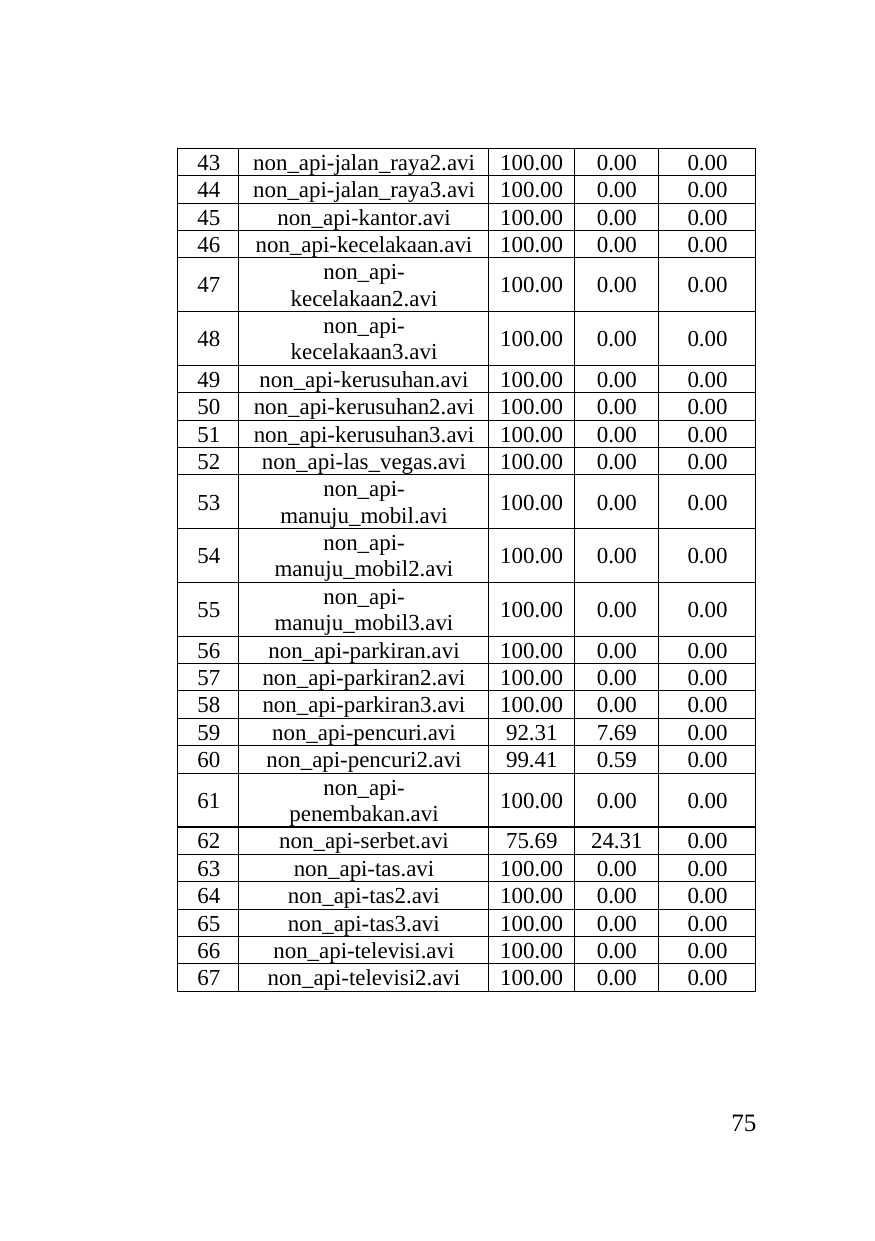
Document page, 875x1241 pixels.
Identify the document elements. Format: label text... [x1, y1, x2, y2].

table_cell 0.00 [659, 637, 755, 663]
table_cell 0.00 [575, 231, 658, 257]
table_cell 0.00 [575, 448, 658, 474]
table_cell 0.00 [659, 366, 755, 392]
table_cell 44 [178, 176, 238, 202]
table_cell 100.00 [489, 664, 574, 690]
table_cell non_api-kerusuhan2.avi [239, 393, 488, 419]
table_cell 59 [178, 719, 238, 745]
table_cell 45 [178, 204, 238, 230]
table_cell 0.00 [575, 937, 658, 963]
table_cell 0.00 [659, 448, 755, 474]
table_cell non_api-jalan_raya3.avi [239, 176, 488, 202]
table_cell 0.00 [575, 204, 658, 230]
table_cell 0.00 [659, 828, 755, 854]
table_cell 0.00 [575, 774, 658, 826]
table_cell 0.00 [575, 421, 658, 447]
table_cell 43 [178, 149, 238, 175]
table_cell 0.00 [659, 176, 755, 202]
table_cell 100.00 [489, 421, 574, 447]
table_cell 100.00 [489, 855, 574, 881]
table_cell 0.00 [659, 312, 755, 365]
table_cell 100.00 [489, 475, 574, 528]
table_cell 49 [178, 366, 238, 392]
table_cell 64 [178, 882, 238, 908]
table_cell 100.00 [489, 937, 574, 963]
table_cell 0.00 [659, 393, 755, 419]
table_cell non_api-televisi2.avi [239, 964, 488, 991]
table_cell 0.59 [575, 746, 658, 773]
table_cell 0.00 [575, 882, 658, 908]
table_cell 0.00 [659, 421, 755, 447]
table_cell non_api-kecelakaan.avi [239, 231, 488, 257]
table_cell 0.00 [659, 258, 755, 311]
table_cell non_api-pencuri2.avi [239, 746, 488, 773]
table_cell 53 [178, 475, 238, 528]
table_cell 60 [178, 746, 238, 773]
table_cell 51 [178, 421, 238, 447]
table_cell 0.00 [659, 964, 755, 991]
table_cell 100.00 [489, 637, 574, 663]
table_cell 0.00 [659, 475, 755, 528]
table_cell 0.00 [575, 691, 658, 718]
table_cell 0.00 [575, 664, 658, 690]
table_cell 0.00 [575, 149, 658, 175]
table_cell 0.00 [659, 937, 755, 963]
table_cell 58 [178, 691, 238, 718]
table_cell 0.00 [575, 855, 658, 881]
table_cell 0.00 [575, 393, 658, 419]
table_cell 100.00 [489, 204, 574, 230]
table_cell 100.00 [489, 176, 574, 202]
table_cell 99.41 [489, 746, 574, 773]
table_cell 0.00 [659, 691, 755, 718]
table_cell 50 [178, 393, 238, 419]
table_cell non_api-kecelakaan3.avi [239, 312, 488, 365]
table_cell 100.00 [489, 774, 574, 826]
table_cell 0.00 [659, 774, 755, 826]
table_cell 0.00 [575, 312, 658, 365]
table_cell 100.00 [489, 231, 574, 257]
table_cell 100.00 [489, 393, 574, 419]
table_cell non_api-parkiran2.avi [239, 664, 488, 690]
table_cell 92.31 [489, 719, 574, 745]
table_cell 47 [178, 258, 238, 311]
table_cell non_api-kantor.avi [239, 204, 488, 230]
table_cell 54 [178, 529, 238, 582]
table_cell non_api-parkiran3.avi [239, 691, 488, 718]
table_cell non_api-manuju_mobil3.avi [239, 583, 488, 636]
table_cell non_api-kerusuhan.avi [239, 366, 488, 392]
table_cell 100.00 [489, 691, 574, 718]
table_cell 0.00 [575, 366, 658, 392]
table_cell 100.00 [489, 910, 574, 936]
table_cell 0.00 [659, 719, 755, 745]
table_cell non_api-manuju_mobil2.avi [239, 529, 488, 582]
table_cell 0.00 [659, 149, 755, 175]
table_cell non_api-tas.avi [239, 855, 488, 881]
table_cell 0.00 [659, 882, 755, 908]
table_cell 48 [178, 312, 238, 365]
table_cell non_api-tas3.avi [239, 910, 488, 936]
table_cell 100.00 [489, 448, 574, 474]
table_cell 0.00 [575, 529, 658, 582]
table_cell 0.00 [659, 231, 755, 257]
table_cell non_api-las_vegas.avi [239, 448, 488, 474]
table_cell 0.00 [575, 910, 658, 936]
table_cell 65 [178, 910, 238, 936]
table_cell 56 [178, 637, 238, 663]
table_cell 100.00 [489, 149, 574, 175]
table_cell non_api-kecelakaan2.avi [239, 258, 488, 311]
table_cell 46 [178, 231, 238, 257]
table_cell 66 [178, 937, 238, 963]
table_cell 100.00 [489, 583, 574, 636]
table_cell non_api-kerusuhan3.avi [239, 421, 488, 447]
table_cell non_api-televisi.avi [239, 937, 488, 963]
table_cell 0.00 [659, 855, 755, 881]
table_cell 0.00 [659, 204, 755, 230]
table_cell 0.00 [575, 258, 658, 311]
table_cell 24.31 [575, 828, 658, 854]
table_cell non_api-manuju_mobil.avi [239, 475, 488, 528]
table_cell 7.69 [575, 719, 658, 745]
table_cell 0.00 [575, 176, 658, 202]
table_cell 62 [178, 828, 238, 854]
table_cell 0.00 [575, 475, 658, 528]
table_cell 57 [178, 664, 238, 690]
table_cell non_api-pencuri.avi [239, 719, 488, 745]
table_cell 100.00 [489, 964, 574, 991]
table_cell 0.00 [659, 529, 755, 582]
table_cell 0.00 [575, 637, 658, 663]
table_cell 100.00 [489, 882, 574, 908]
table_cell non_api-jalan_raya2.avi [239, 149, 488, 175]
table_cell non_api-tas2.avi [239, 882, 488, 908]
table_cell 0.00 [575, 583, 658, 636]
table_cell 0.00 [659, 583, 755, 636]
table_cell 100.00 [489, 312, 574, 365]
table_cell 55 [178, 583, 238, 636]
table_cell 100.00 [489, 258, 574, 311]
table_cell 75.69 [489, 828, 574, 854]
table_cell 0.00 [659, 910, 755, 936]
table_cell non_api-penembakan.avi [239, 774, 488, 826]
table_cell 0.00 [575, 964, 658, 991]
table_cell 0.00 [659, 664, 755, 690]
table_cell 63 [178, 855, 238, 881]
table_cell 67 [178, 964, 238, 991]
table_cell non_api-serbet.avi [239, 828, 488, 854]
table_cell 61 [178, 774, 238, 826]
table_cell 100.00 [489, 529, 574, 582]
table_cell 100.00 [489, 366, 574, 392]
table_cell 52 [178, 448, 238, 474]
table_cell non_api-parkiran.avi [239, 637, 488, 663]
table_cell 0.00 [659, 746, 755, 773]
